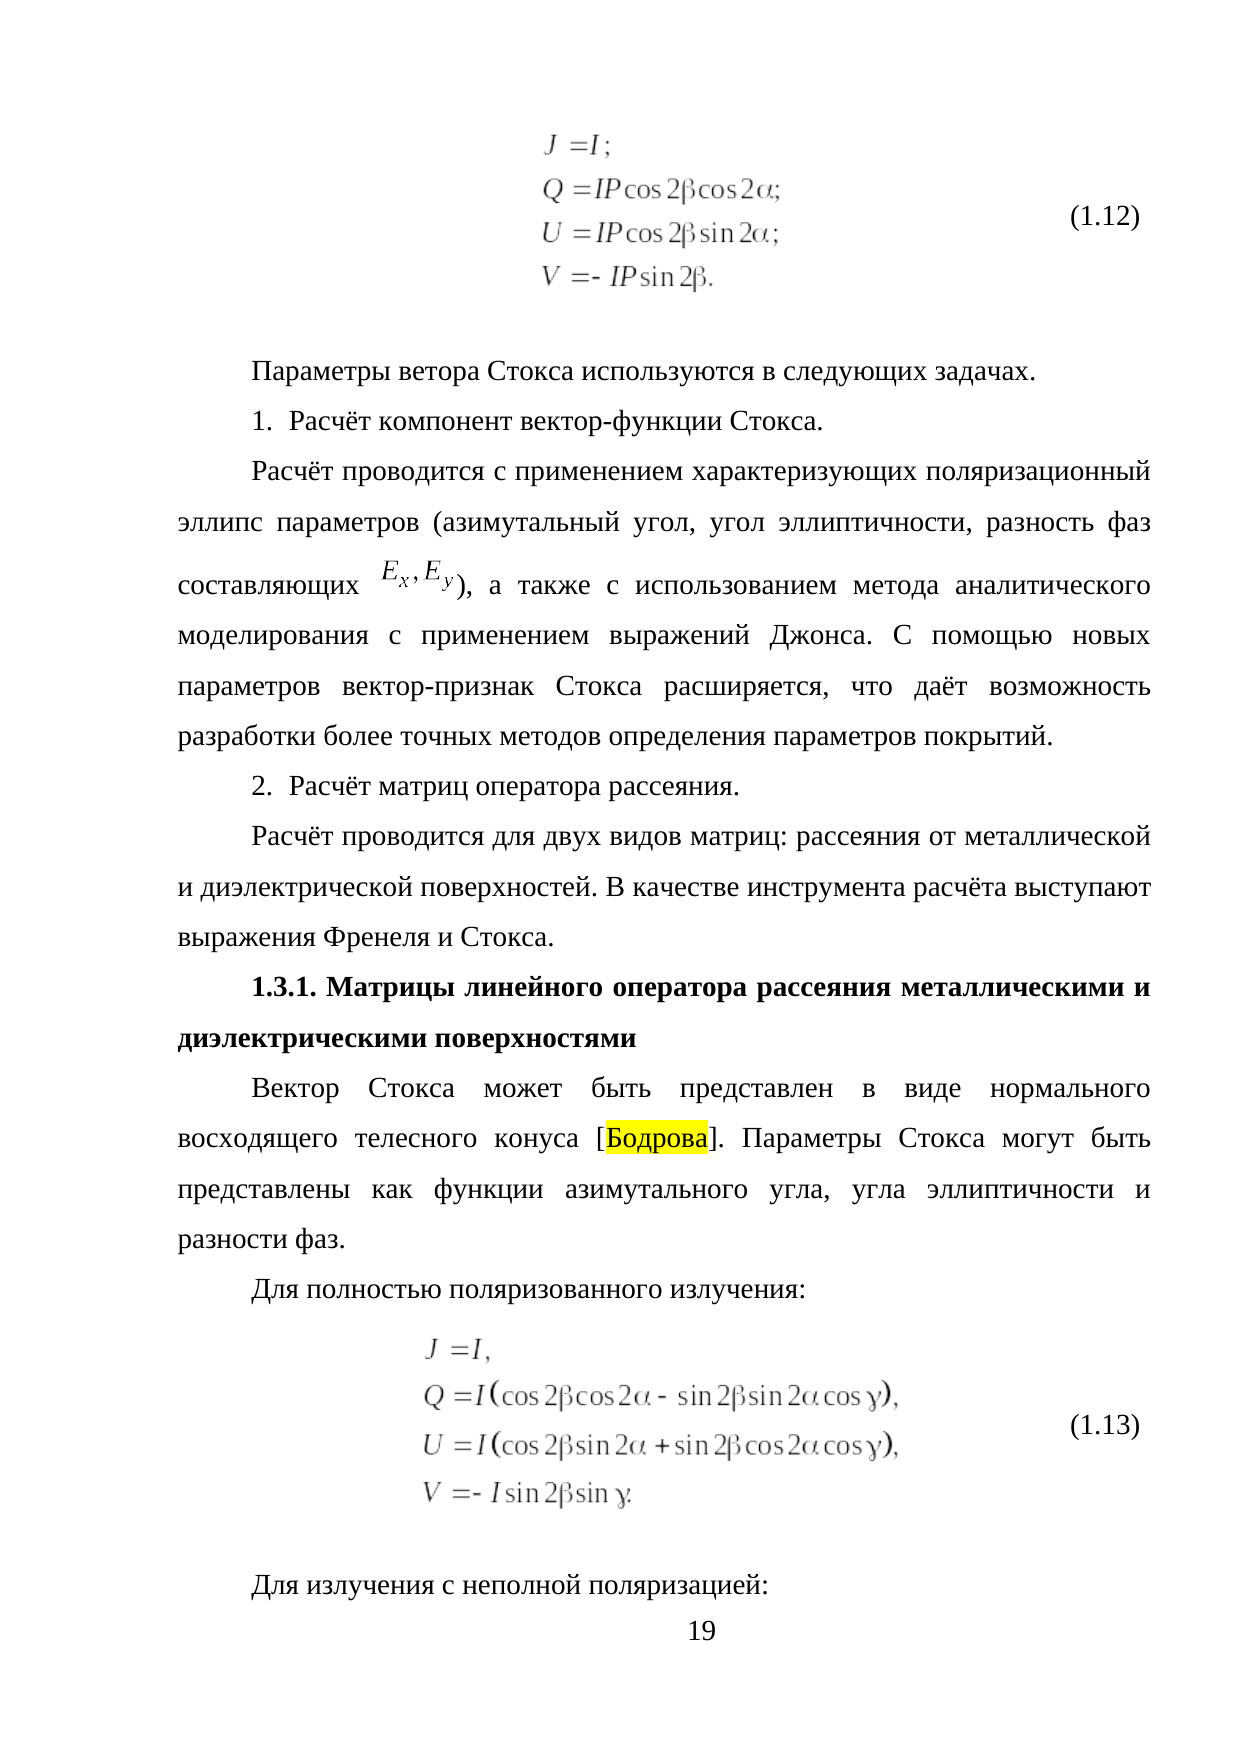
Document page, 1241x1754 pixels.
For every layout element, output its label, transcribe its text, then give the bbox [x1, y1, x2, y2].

list Расчёт матриц оператора рассеяния. [251, 768, 1152, 802]
text Расчёт проводится с применением характеризующих поляризационный эллипс параметров (азимутальный угол, угол эллиптичности, разность фаз составляющих ), а также с использованием метода аналитического моделирования с применением выражений Джонса. С помощью новых параметров вектор-признак Стокса расширяется, что даёт возможность разработки более точных методов определения параметров покрытий. [177, 453, 1152, 751]
list Расчёт компонент вектор-функции Стокса. [251, 403, 1152, 437]
table_header [177, 118, 1058, 328]
text Для полностью поляризованного излучения: [177, 1271, 1152, 1305]
text Параметры ветора Стокса используются в следующих задачах. [177, 353, 1152, 386]
table_header (1.12) [1059, 118, 1152, 328]
text Расчёт проводится для двух видов матриц: рассеяния от металлической и диэлектрической поверхностей. В качестве инструмента расчёта выступают выражения Френеля и Стокса. [177, 818, 1152, 953]
text Для излучения с неполной поляризацией: [177, 1567, 1152, 1601]
table_header (1.13) [1059, 1322, 1152, 1542]
subtitle 1.3.1. Матрицы линейного оператора рассеяния металлическими и диэлектрическими поверхностями [177, 969, 1152, 1053]
text Вектор Стокса может быть представлен в виде нормального восходящего телесного конуса [Бодрова]. Параметры Стокса могут быть представлены как функции азимутального угла, угла эллиптичности и разности фаз. [177, 1070, 1152, 1254]
table_header [177, 1322, 1058, 1542]
